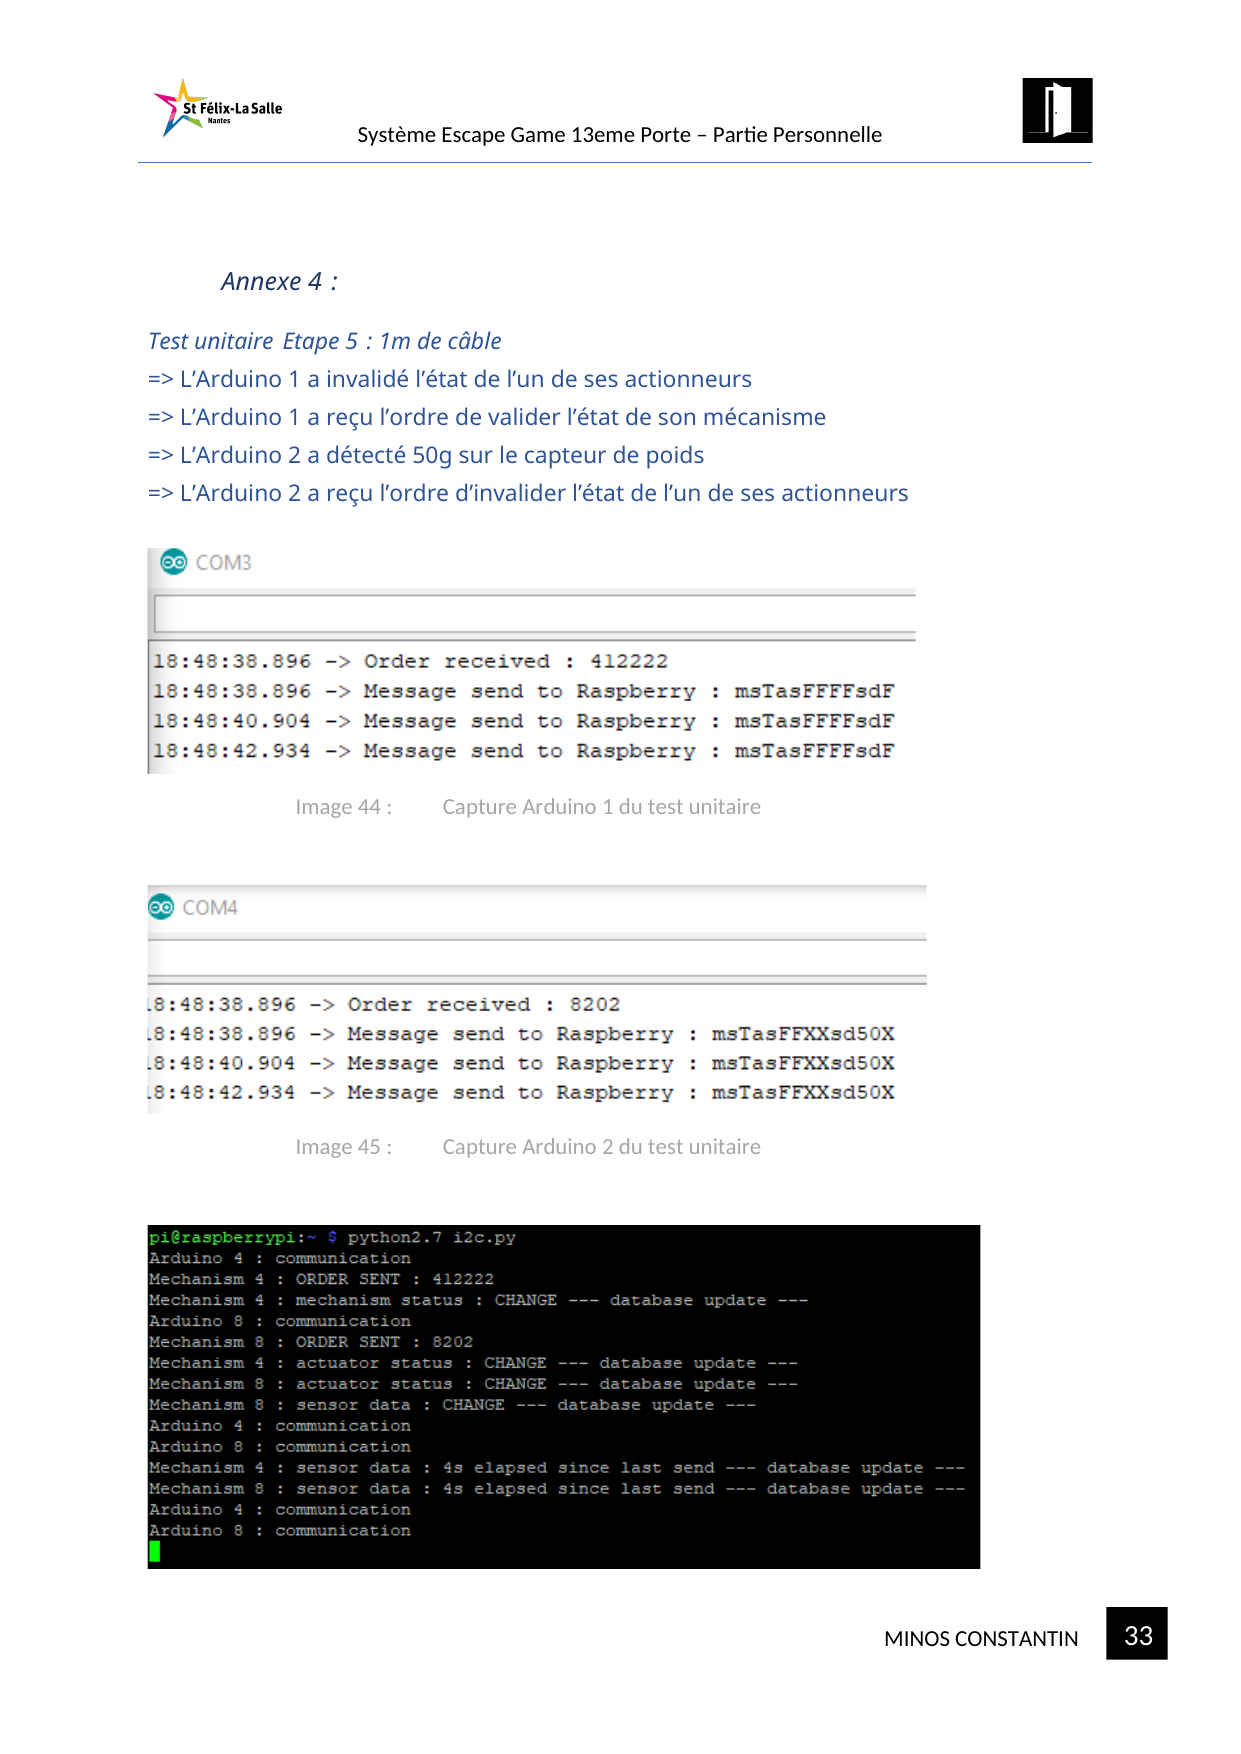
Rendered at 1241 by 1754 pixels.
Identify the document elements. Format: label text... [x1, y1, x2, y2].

picture [147, 548, 916, 774]
text Image 44 : Capture Arduino 1 du test unitaire [295, 792, 1092, 820]
picture [1022, 78, 1093, 143]
picture [147, 1225, 981, 1569]
text Image 45 : Capture Arduino 2 du test unitaire [295, 1132, 1092, 1160]
subtitle => L’Arduino 2 a reçu l’ordre d’invalider l’état de l’un de ses actionneurs [148, 477, 1092, 508]
subtitle => L’Arduino 1 a reçu l’ordre de valider l’état de son mécanisme [148, 401, 1092, 432]
picture [147, 73, 290, 142]
subtitle Test unitaire Etape 5 : 1m de câble [148, 325, 1092, 356]
subtitle => L’Arduino 2 a détecté 50g sur le capteur de poids [148, 439, 1092, 470]
subtitle Annexe 4 : [221, 263, 1092, 297]
subtitle => L’Arduino 1 a invalidé l’état de l’un de ses actionneurs [148, 363, 1092, 394]
picture [147, 885, 927, 1114]
